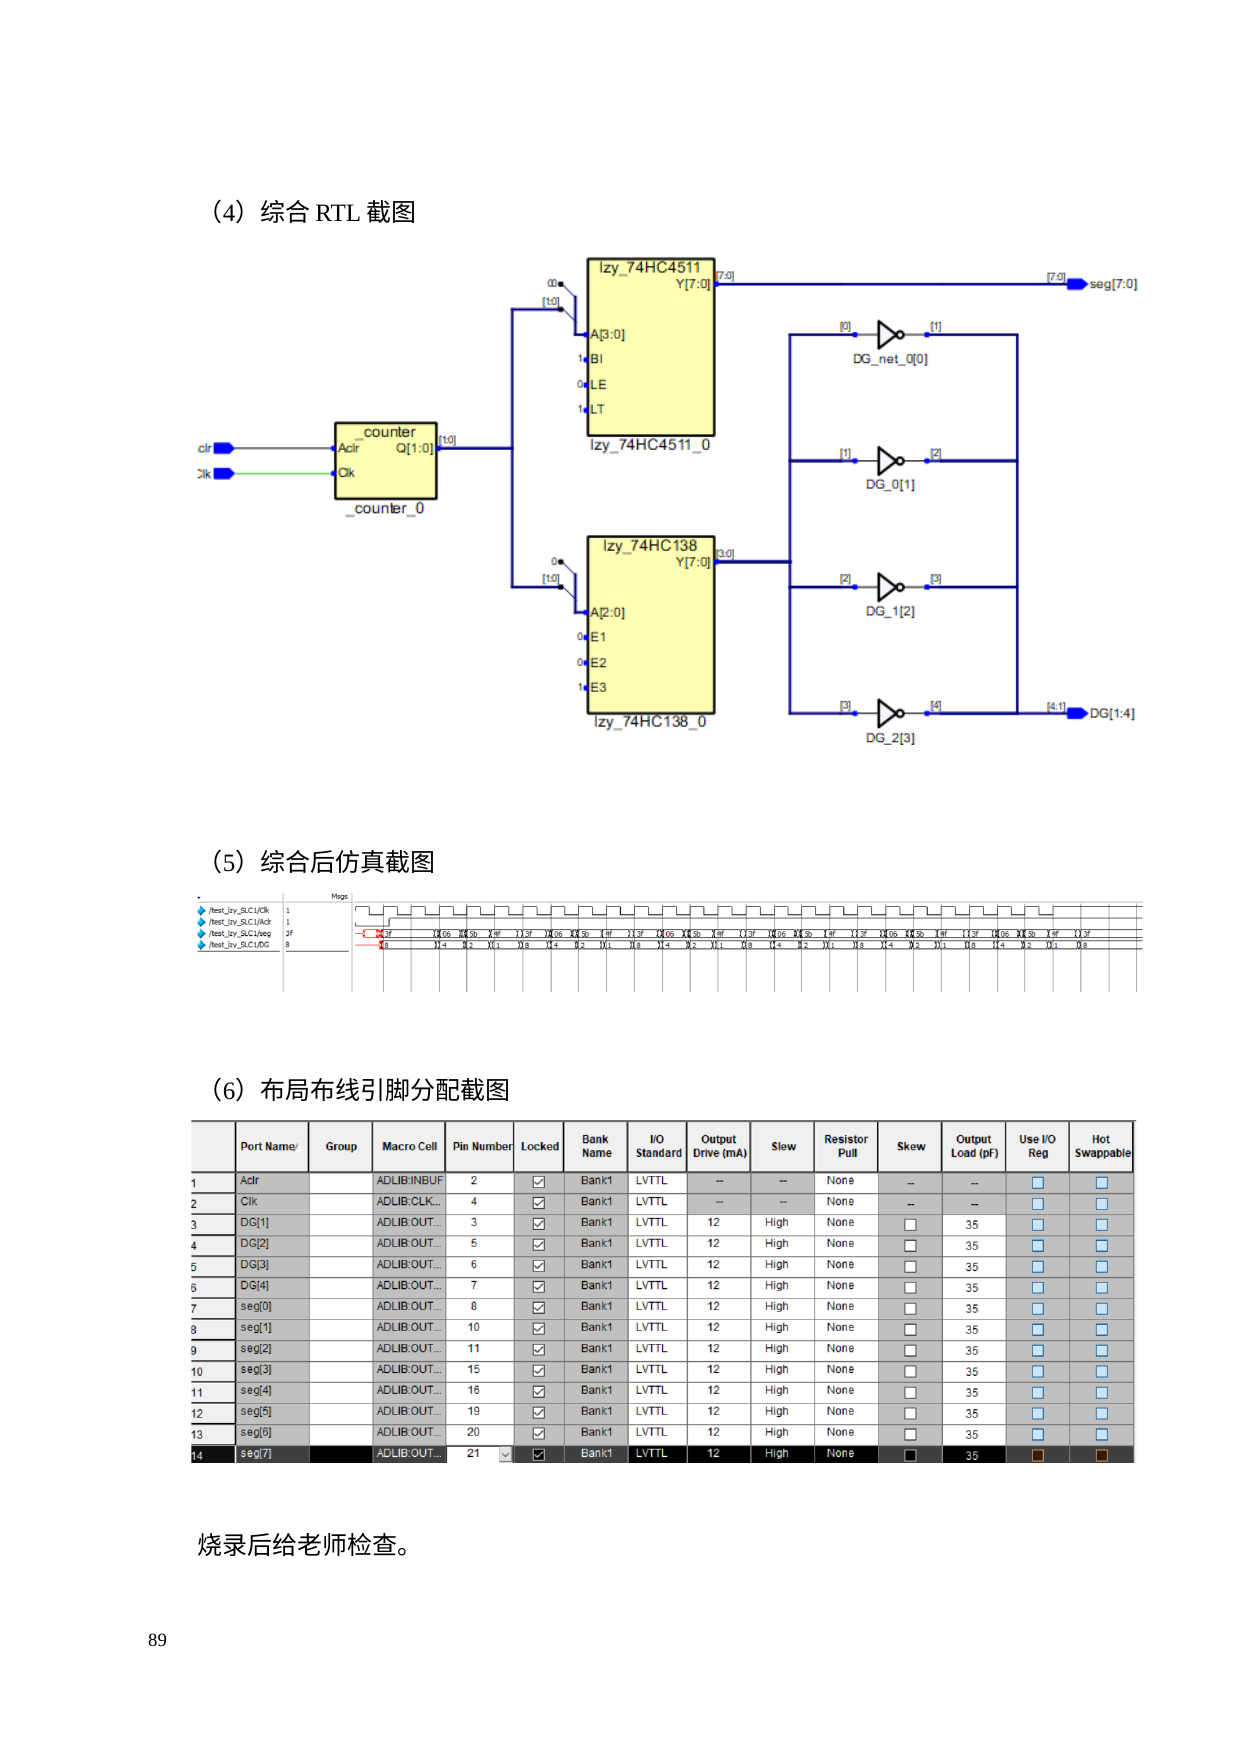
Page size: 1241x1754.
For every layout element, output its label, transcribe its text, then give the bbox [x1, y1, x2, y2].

picture [191, 1120, 1137, 1463]
text （5）综合后仿真截图 [148, 828, 1092, 893]
picture [197, 893, 1143, 992]
text 烧录后给老师检查。 [148, 1511, 1092, 1576]
picture [197, 243, 1143, 745]
text （4）综合RTL截图 [148, 178, 1092, 243]
text （6）布局布线引脚分配截图 [148, 1056, 1092, 1121]
